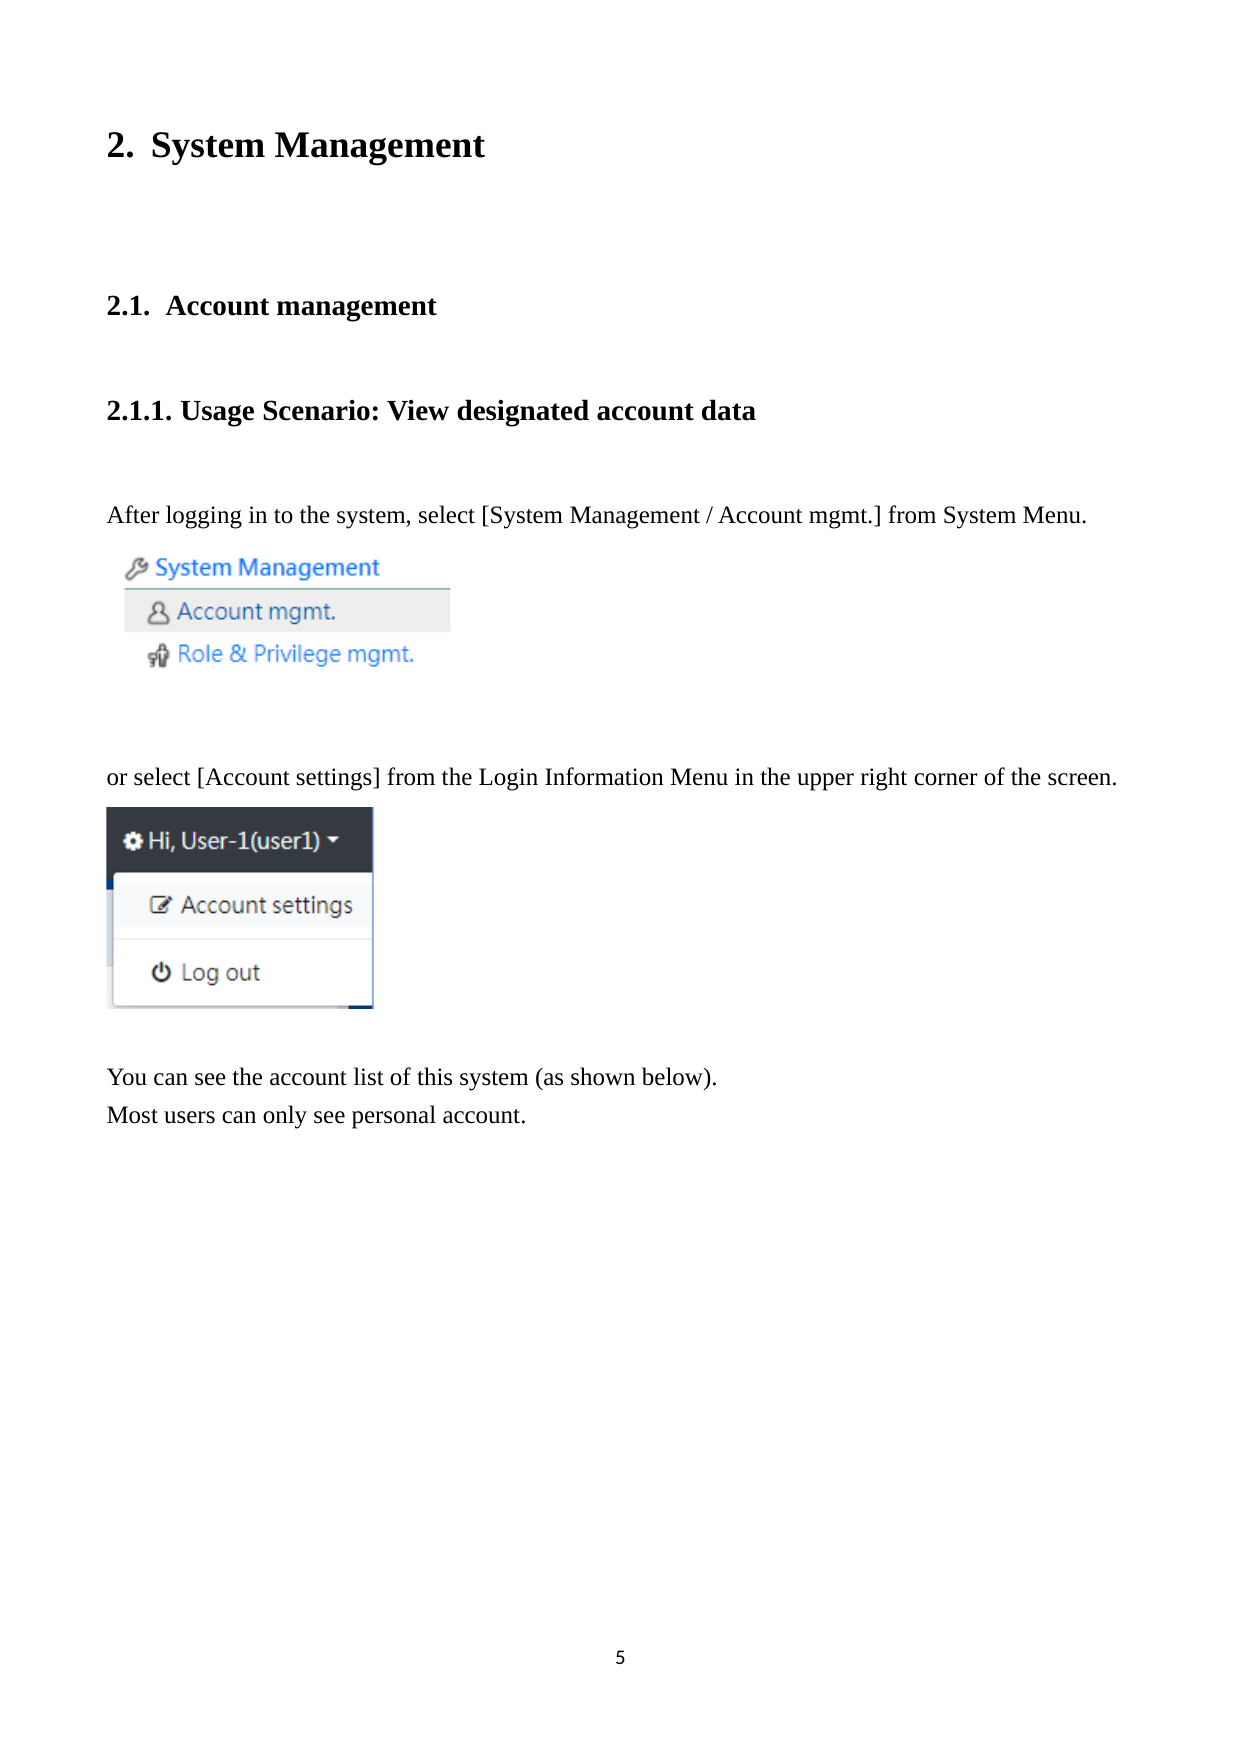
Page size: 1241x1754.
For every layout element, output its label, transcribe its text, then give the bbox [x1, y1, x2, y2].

text You can see the account list of this system (as shown below). [106, 1058, 1134, 1096]
picture [106, 807, 374, 1009]
text After logging in to the system, select [System Management / Account mgmt.] from System Menu. [106, 496, 1134, 533]
subtitle Account management [106, 286, 1134, 324]
text or select [Account settings] from the Login Information Menu in the upper right corner of the screen. [106, 758, 1134, 796]
subtitle Usage Scenario: View designated account data [106, 391, 1134, 428]
text Most users can only see personal account. [106, 1096, 1134, 1133]
subtitle System Management [106, 106, 1134, 181]
picture [106, 535, 460, 681]
